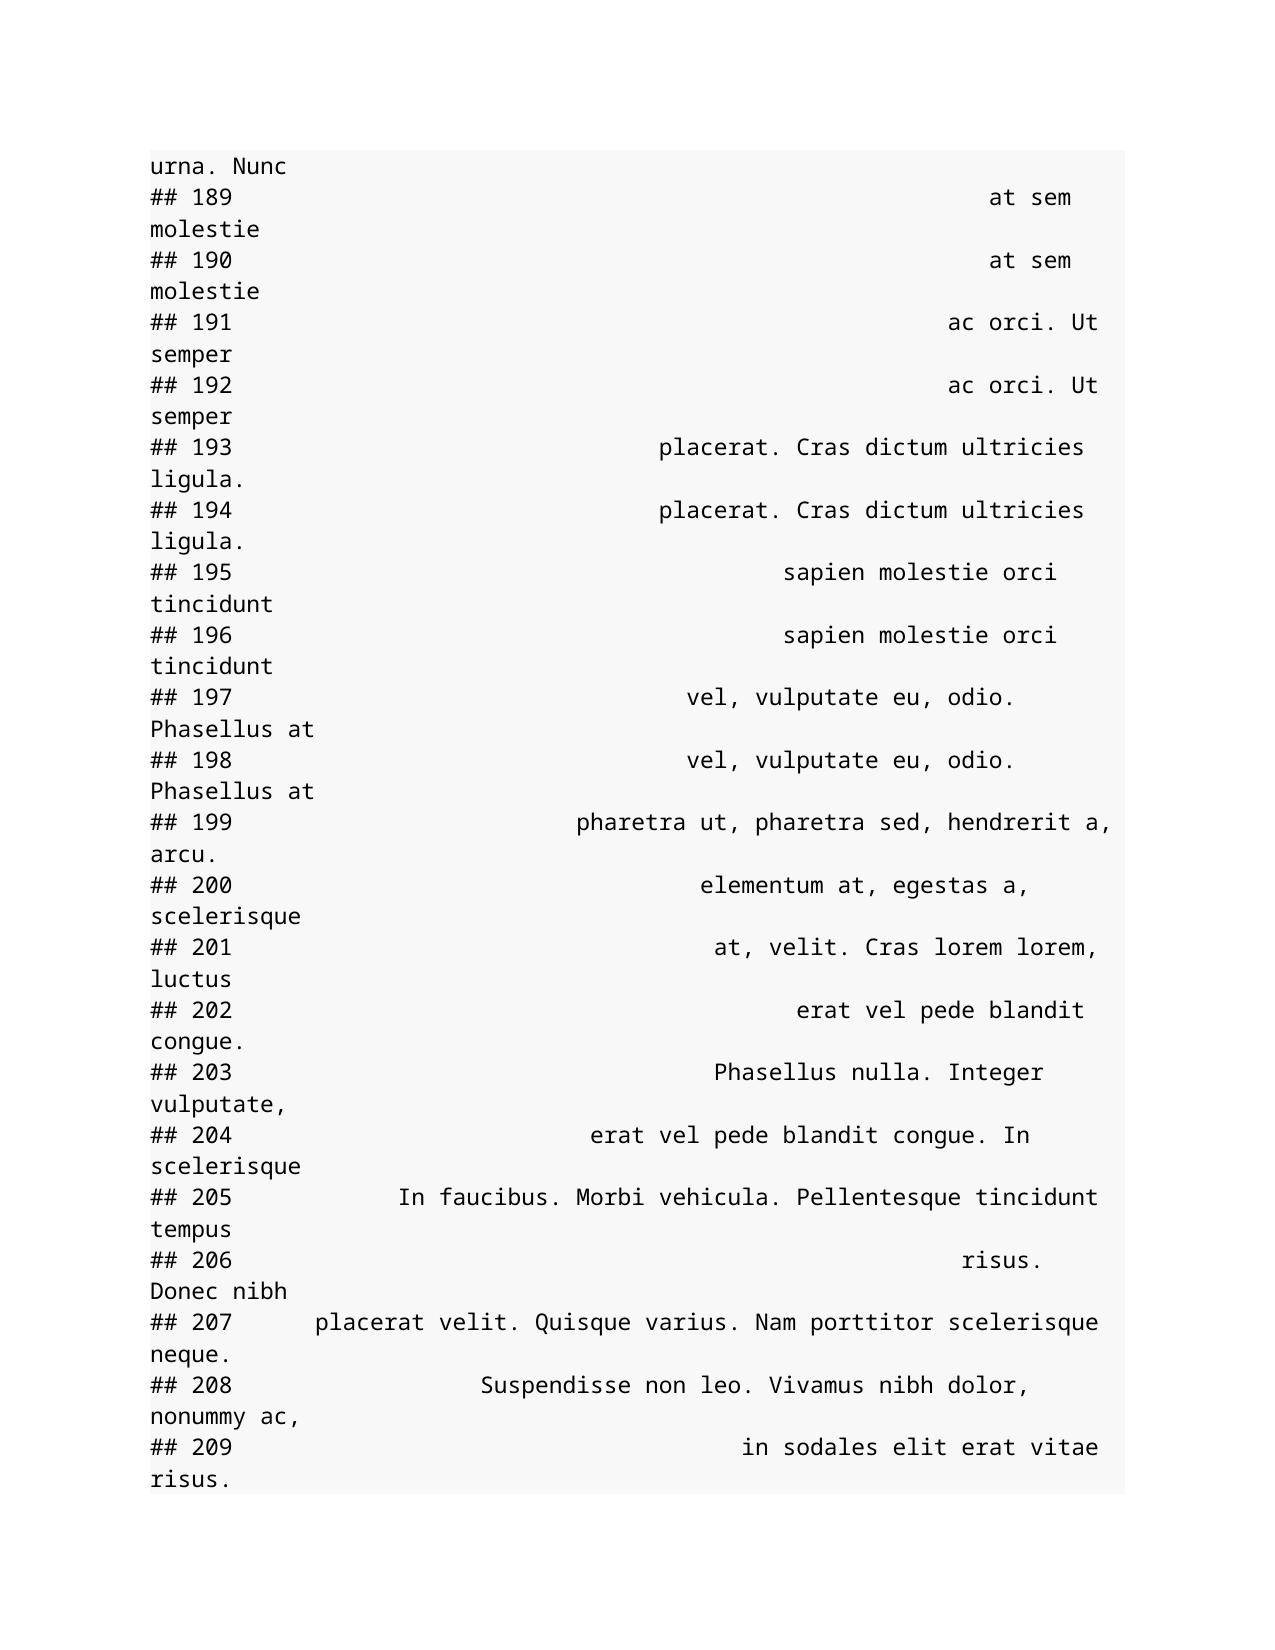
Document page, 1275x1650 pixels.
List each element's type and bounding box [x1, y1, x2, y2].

text [150, 150, 1125, 1494]
